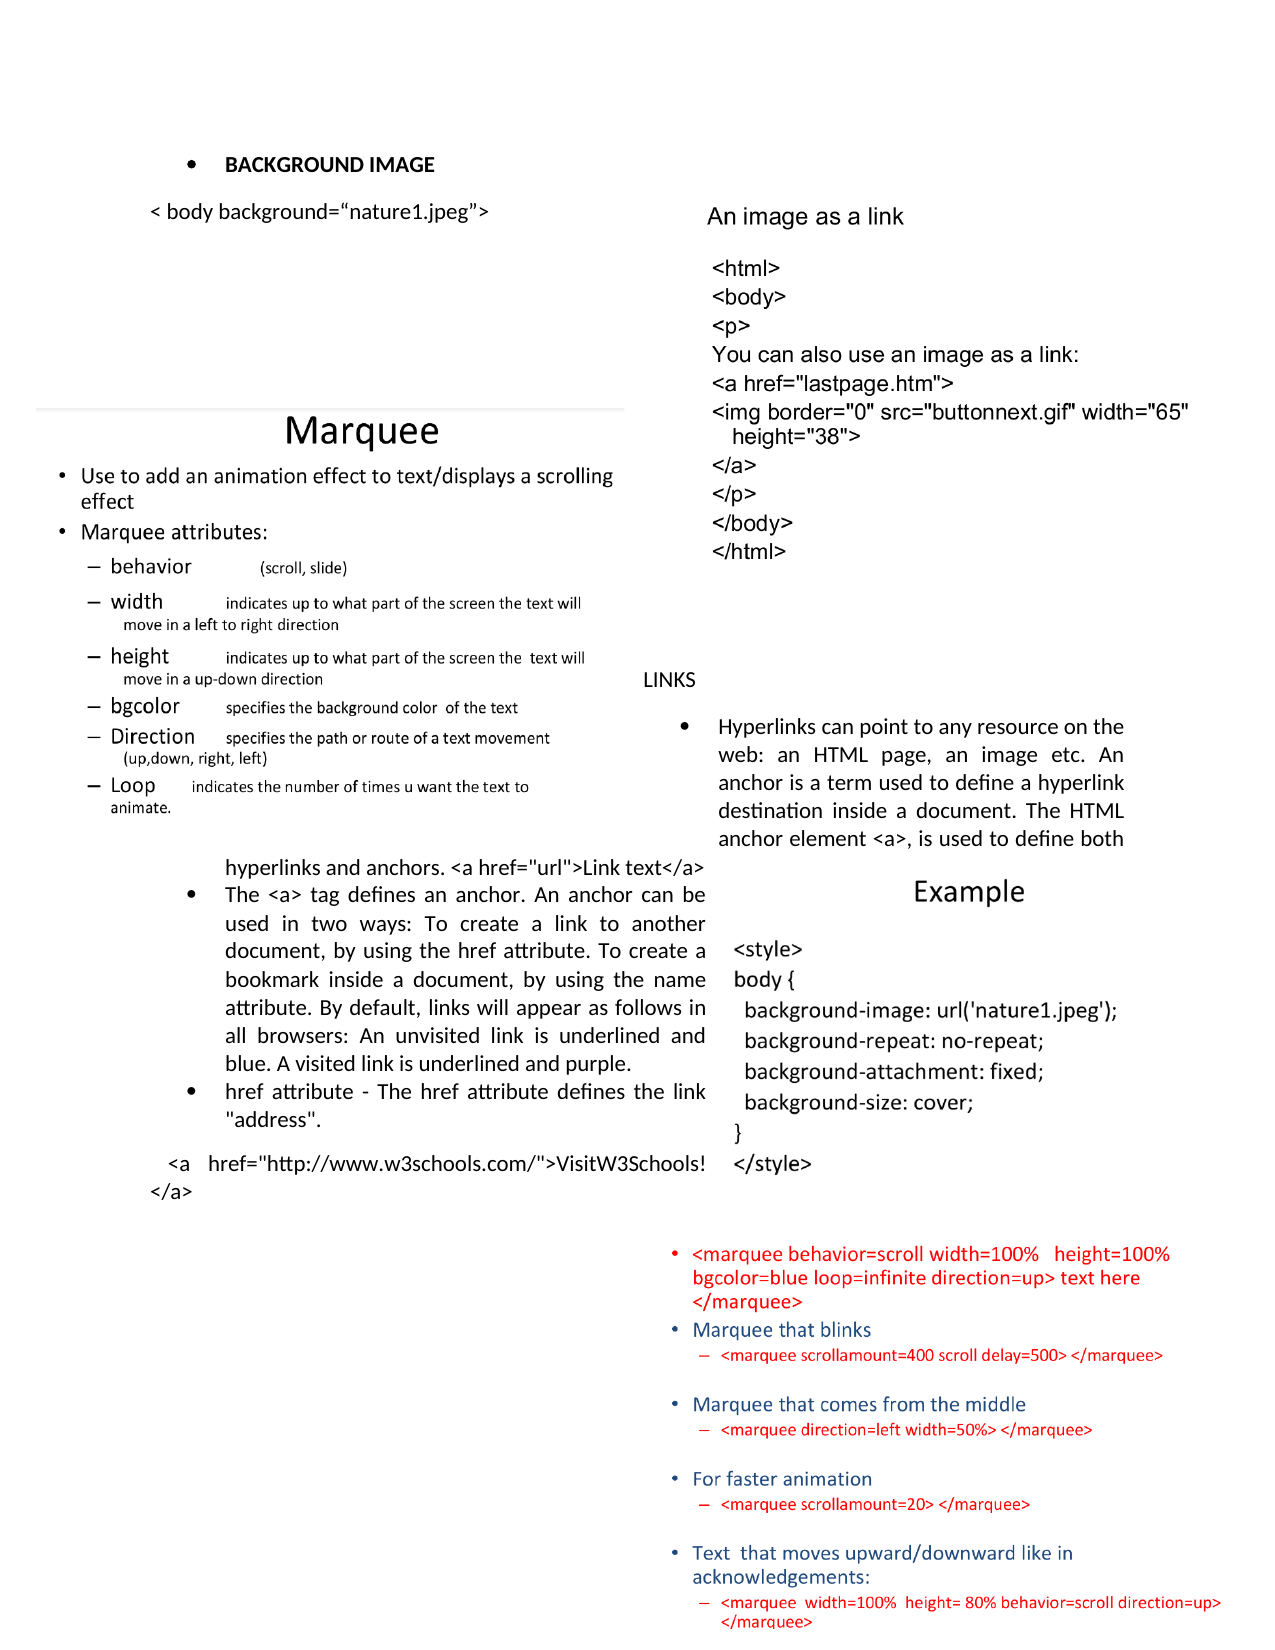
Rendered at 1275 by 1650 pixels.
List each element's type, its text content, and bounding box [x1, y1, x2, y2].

text <a href="http://www.w3schools.com/">VisitW3Schools!</a> [150, 1149, 1125, 1206]
list The <a> tag defines an anchor. An anchor can be used in two ways: To create a link to another document, by using the href attribute. To create a bookmark inside a document, by using the name attribute. By default, links will appear as follows in all browsers: An unvisited link is underlined and blue. A visited link is underlined and purple. [187, 881, 725, 1077]
picture [36, 408, 625, 838]
picture [725, 867, 1133, 1183]
picture [662, 1231, 1237, 1629]
picture [692, 200, 1193, 571]
list BACKGROUND IMAGE [187, 150, 1125, 178]
list Hyperlinks can point to any resource on the web: an HTML page, an image etc. An anchor is a term used to define a hyperlink destination inside a document. The HTML anchor element <a>, is used to define both hyperlinks and anchors. <a href="url">Link text</a> [187, 712, 1125, 881]
list href attribute - The href attribute defines the link "address". [187, 1077, 725, 1133]
text < body background=“nature1.jpeg”> [150, 197, 1125, 225]
text LINKS [625, 666, 1125, 694]
